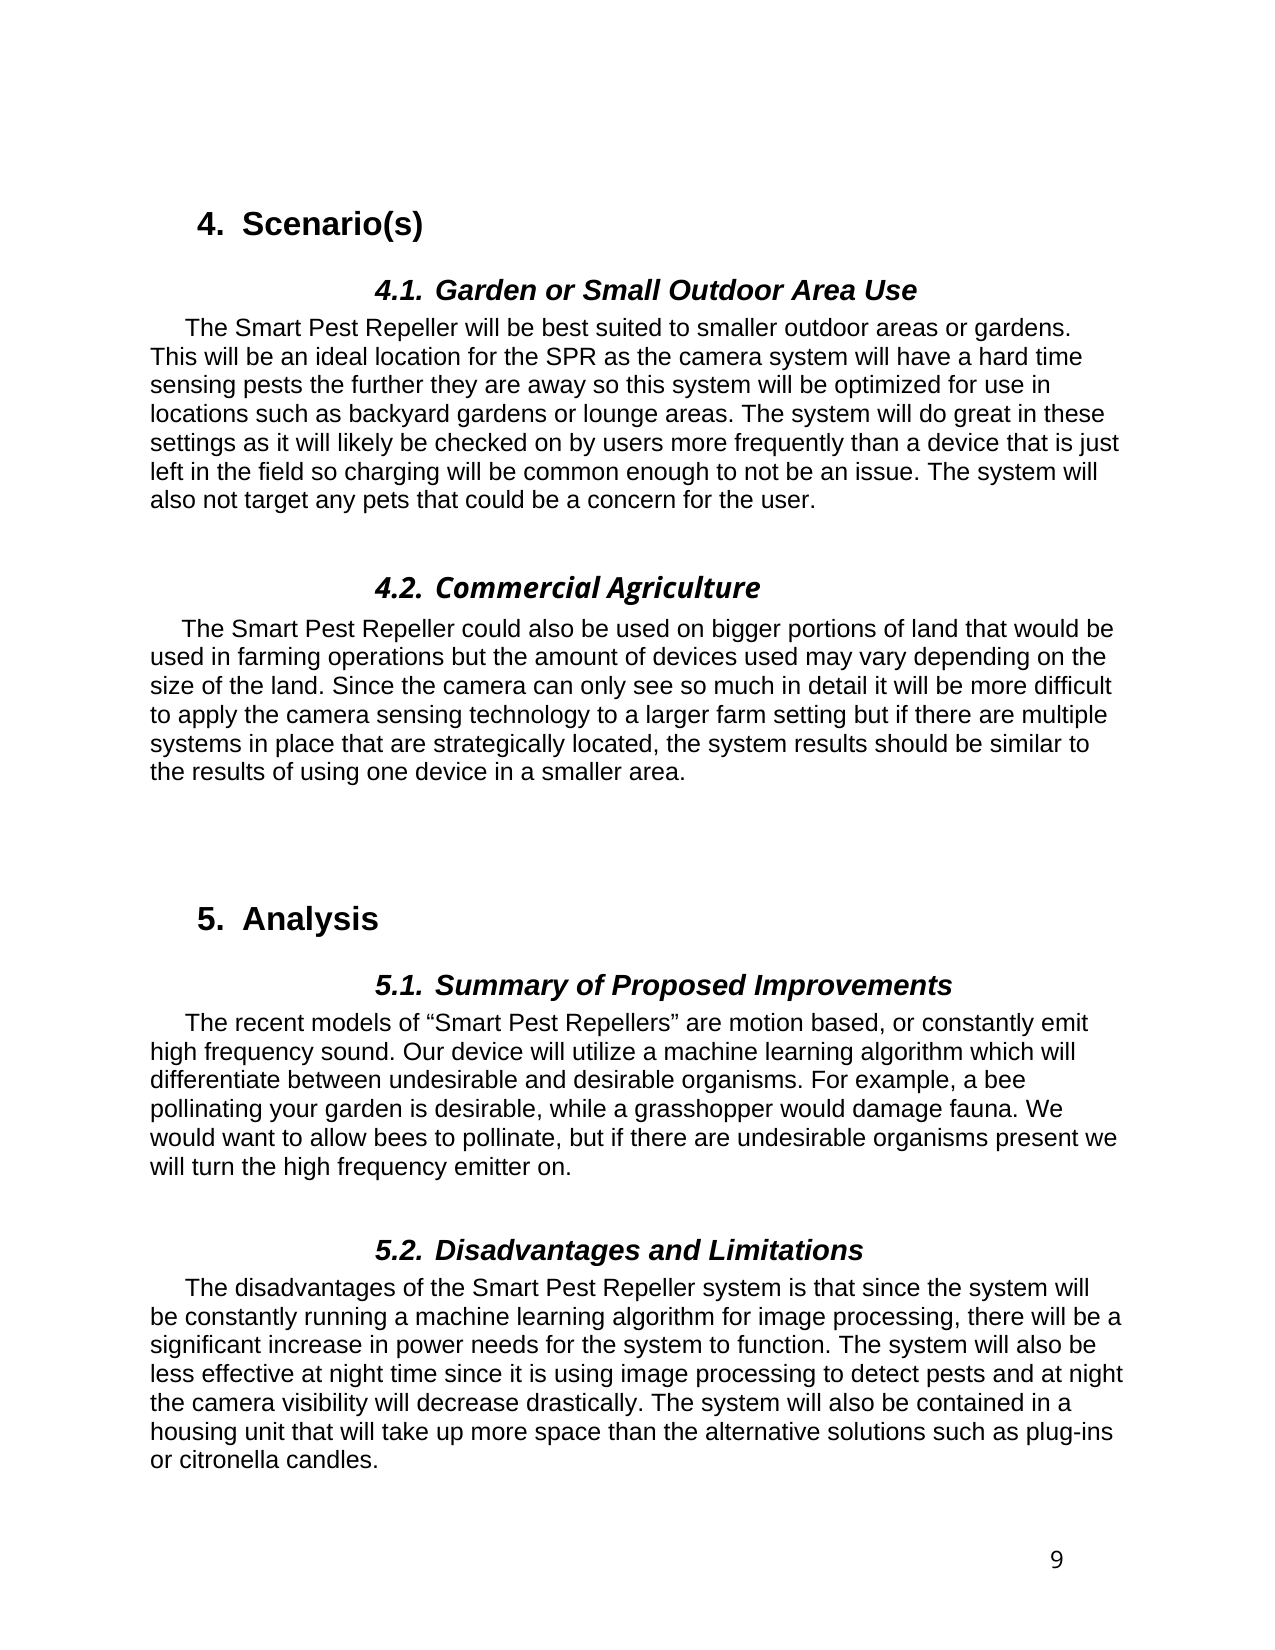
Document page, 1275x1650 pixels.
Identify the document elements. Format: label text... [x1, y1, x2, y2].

subtitle Commercial Agriculture [375, 568, 1125, 607]
text The Smart Pest Repeller will be best suited to smaller outdoor areas or gardens. This will be an ideal location for the SPR as the camera system will have a hard time sensing pests the further they are away so this system will be optimized for use in locations such as backyard gardens or lounge areas. The system will do great in these settings as it will likely be checked on by users more frequently than a device that is just left in the field so charging will be common enough to not be an issue. The system will also not target any pets that could be a concern for the user. [150, 313, 1125, 514]
subtitle Garden or Small Outdoor Area Use [375, 273, 1125, 306]
subtitle Analysis [197, 899, 1125, 937]
subtitle Scenario(s) [197, 204, 1125, 242]
text The Smart Pest Repeller could also be used on bigger portions of land that would be used in farming operations but the amount of devices used may vary depending on the size of the land. Since the camera can only see so much in detail it will be more difficult to apply the camera sensing technology to a larger farm setting but if there are multiple systems in place that are strategically located, the system results should be similar to the results of using one device in a smaller area. [150, 614, 1125, 786]
text The disadvantages of the Smart Pest Repeller system is that since the system will be constantly running a machine learning algorithm for image processing, there will be a significant increase in power needs for the system to function. The system will also be less effective at night time since it is using image processing to detect pests and at night the camera visibility will decrease drastically. The system will also be contained in a housing unit that will take up more space than the alternative solutions such as plug-ins or citronella candles. [150, 1273, 1125, 1474]
text The recent models of “Smart Pest Repellers” are motion based, or constantly emit high frequency sound. Our device will utilize a machine learning algorithm which will differentiate between undesirable and desirable organisms. For example, a bee pollinating your garden is desirable, while a grasshopper would damage fauna. We would want to allow bees to pollinate, but if there are undesirable organisms present we will turn the high frequency emitter on. [150, 1008, 1125, 1180]
subtitle Summary of Proposed Improvements [375, 968, 1125, 1002]
subtitle Disadvantages and Limitations [375, 1233, 1125, 1267]
